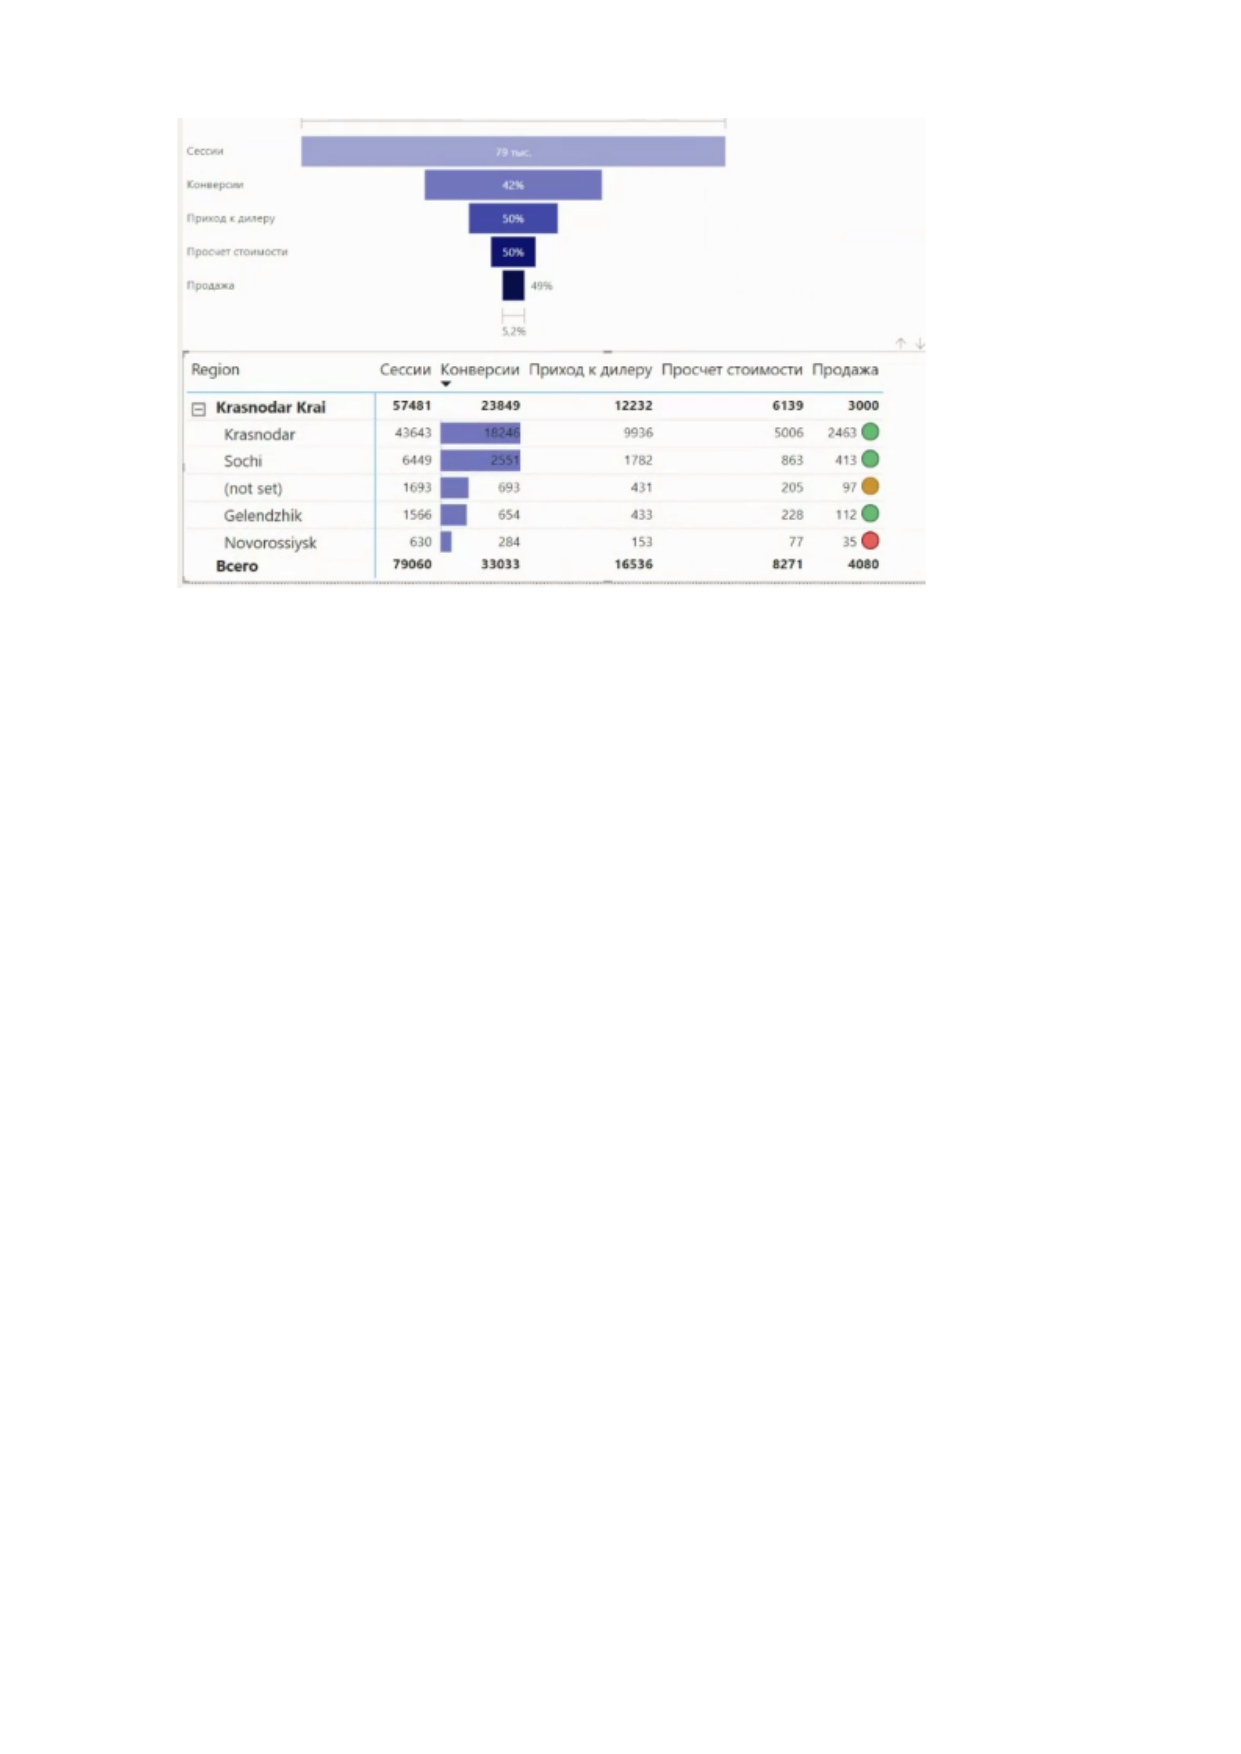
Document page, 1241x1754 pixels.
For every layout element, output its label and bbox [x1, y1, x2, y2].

picture [177, 118, 926, 588]
